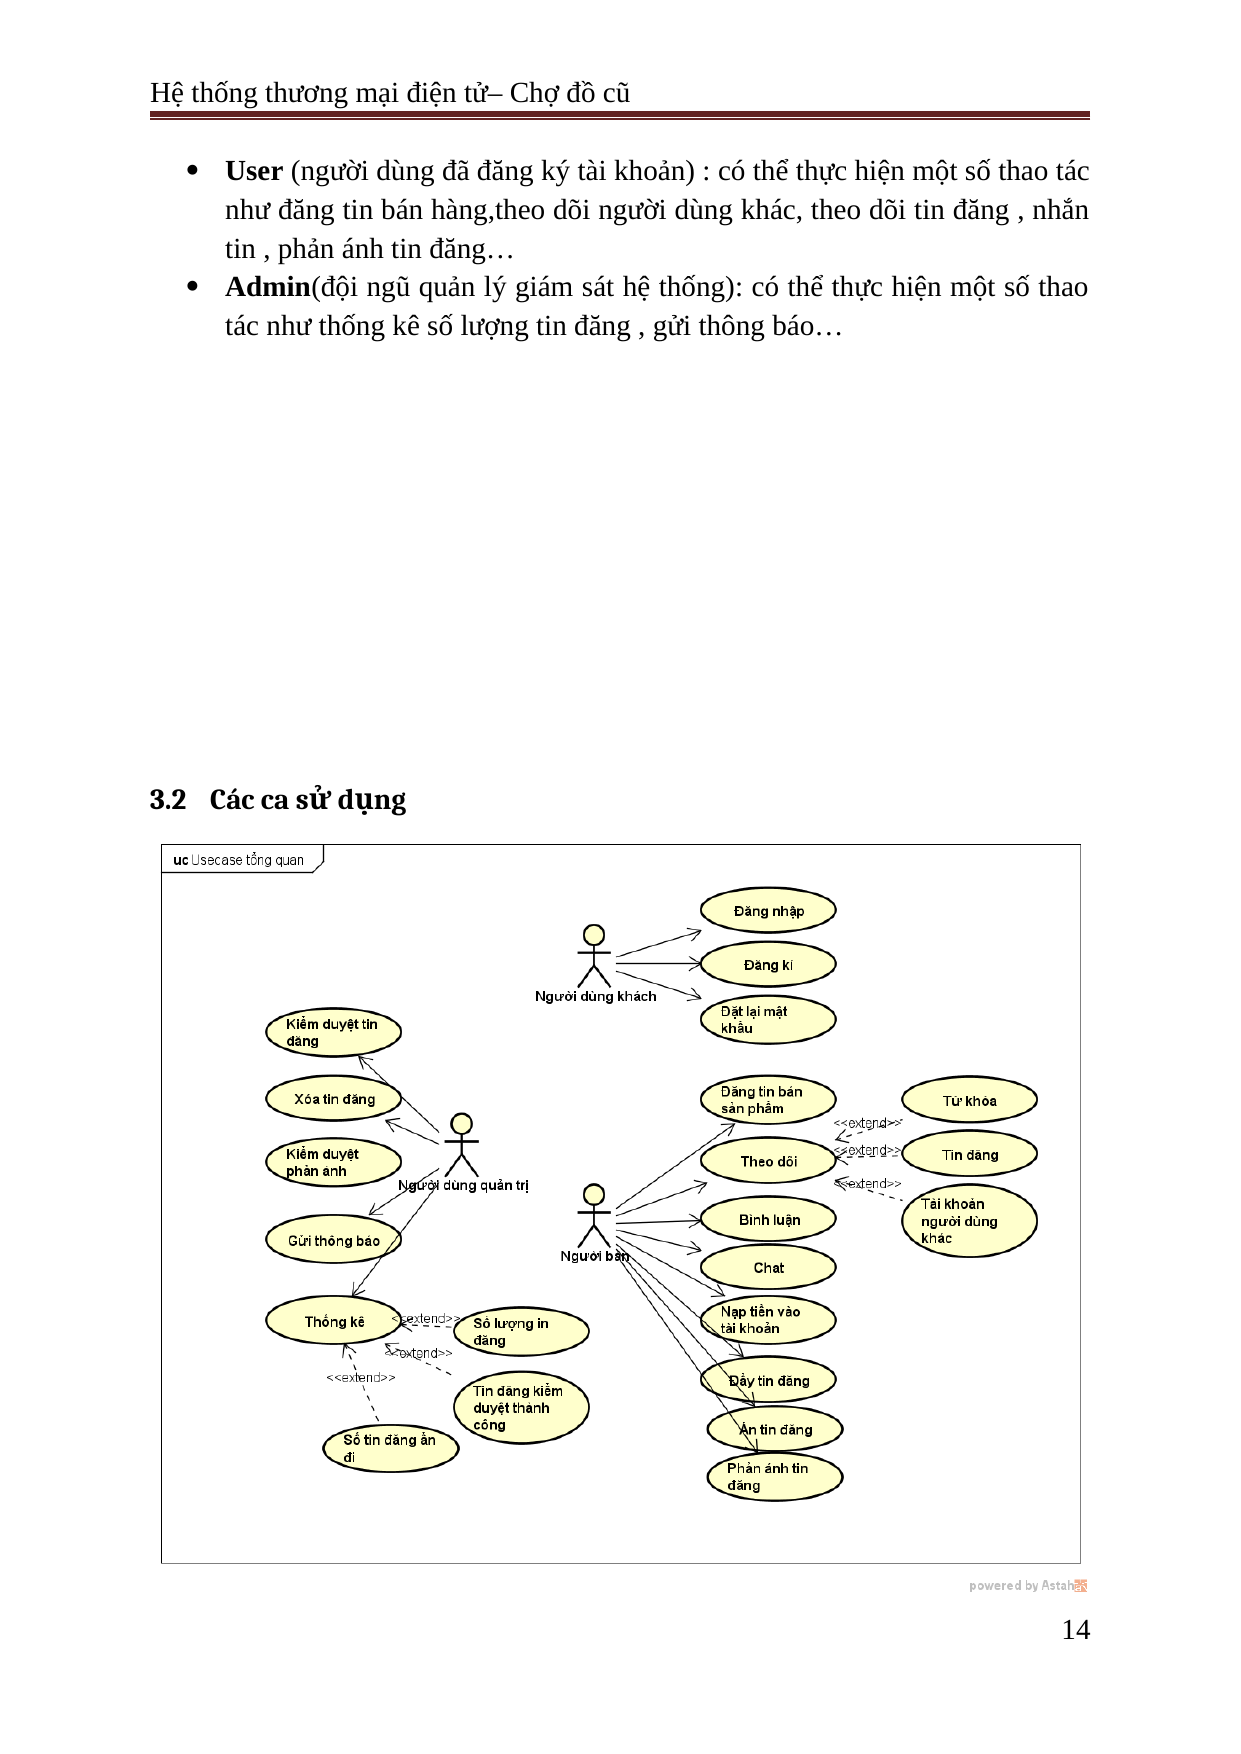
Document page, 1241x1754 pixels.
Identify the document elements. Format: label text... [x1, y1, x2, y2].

list User (người dùng đã đăng ký tài khoản) : có thể thực hiện một số thao tác như đăng tin bán hàng,theo dõi người dùng khác, theo dõi tin đăng , nhắn tin , phản ánh tin đăng… [187, 153, 1090, 264]
subtitle Các ca sử dụng [150, 783, 1090, 816]
list Admin(đội ngũ quản lý giám sát hệ thống): có thể thực hiện một số thao tác như thống kê số lượng tin đăng , gửi thông báo… [187, 269, 1090, 341]
picture [150, 833, 1091, 1596]
